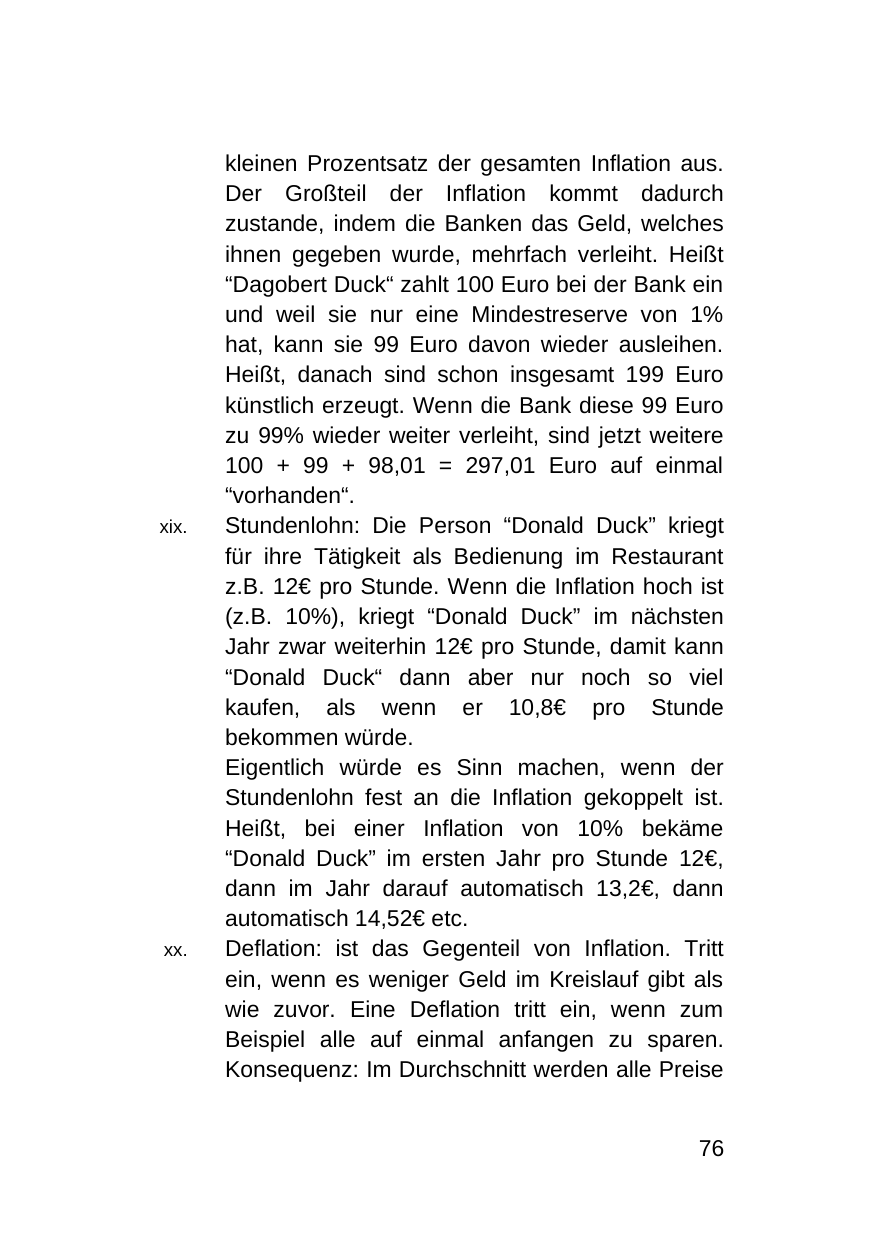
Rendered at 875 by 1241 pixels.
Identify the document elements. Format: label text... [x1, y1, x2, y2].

list Stundenlohn: Die Person “Donald Duck” kriegt für ihre Tätigkeit als Bedienung im Restaurant z.B. 12€ pro Stunde. Wenn die Inflation hoch ist (z.B. 10%), kriegt “Donald Duck” im nächsten Jahr zwar weiterhin 12€ pro Stunde, damit kann “Donald Duck“ dann aber nur noch so viel kaufen, als wenn er 10,8€ pro Stunde bekommen würde. [187, 512, 724, 750]
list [187, 935, 724, 1083]
text Eigentlich würde es Sinn machen, wenn der Stundenlohn fest an die Inflation gekoppelt ist. Heißt, bei einer Inflation von 10% bekäme “Donald Duck” im ersten Jahr pro Stunde 12€, dann im Jahr darauf automatisch 13,2€, dann automatisch 14,52€ etc. [225, 754, 724, 932]
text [225, 150, 724, 509]
